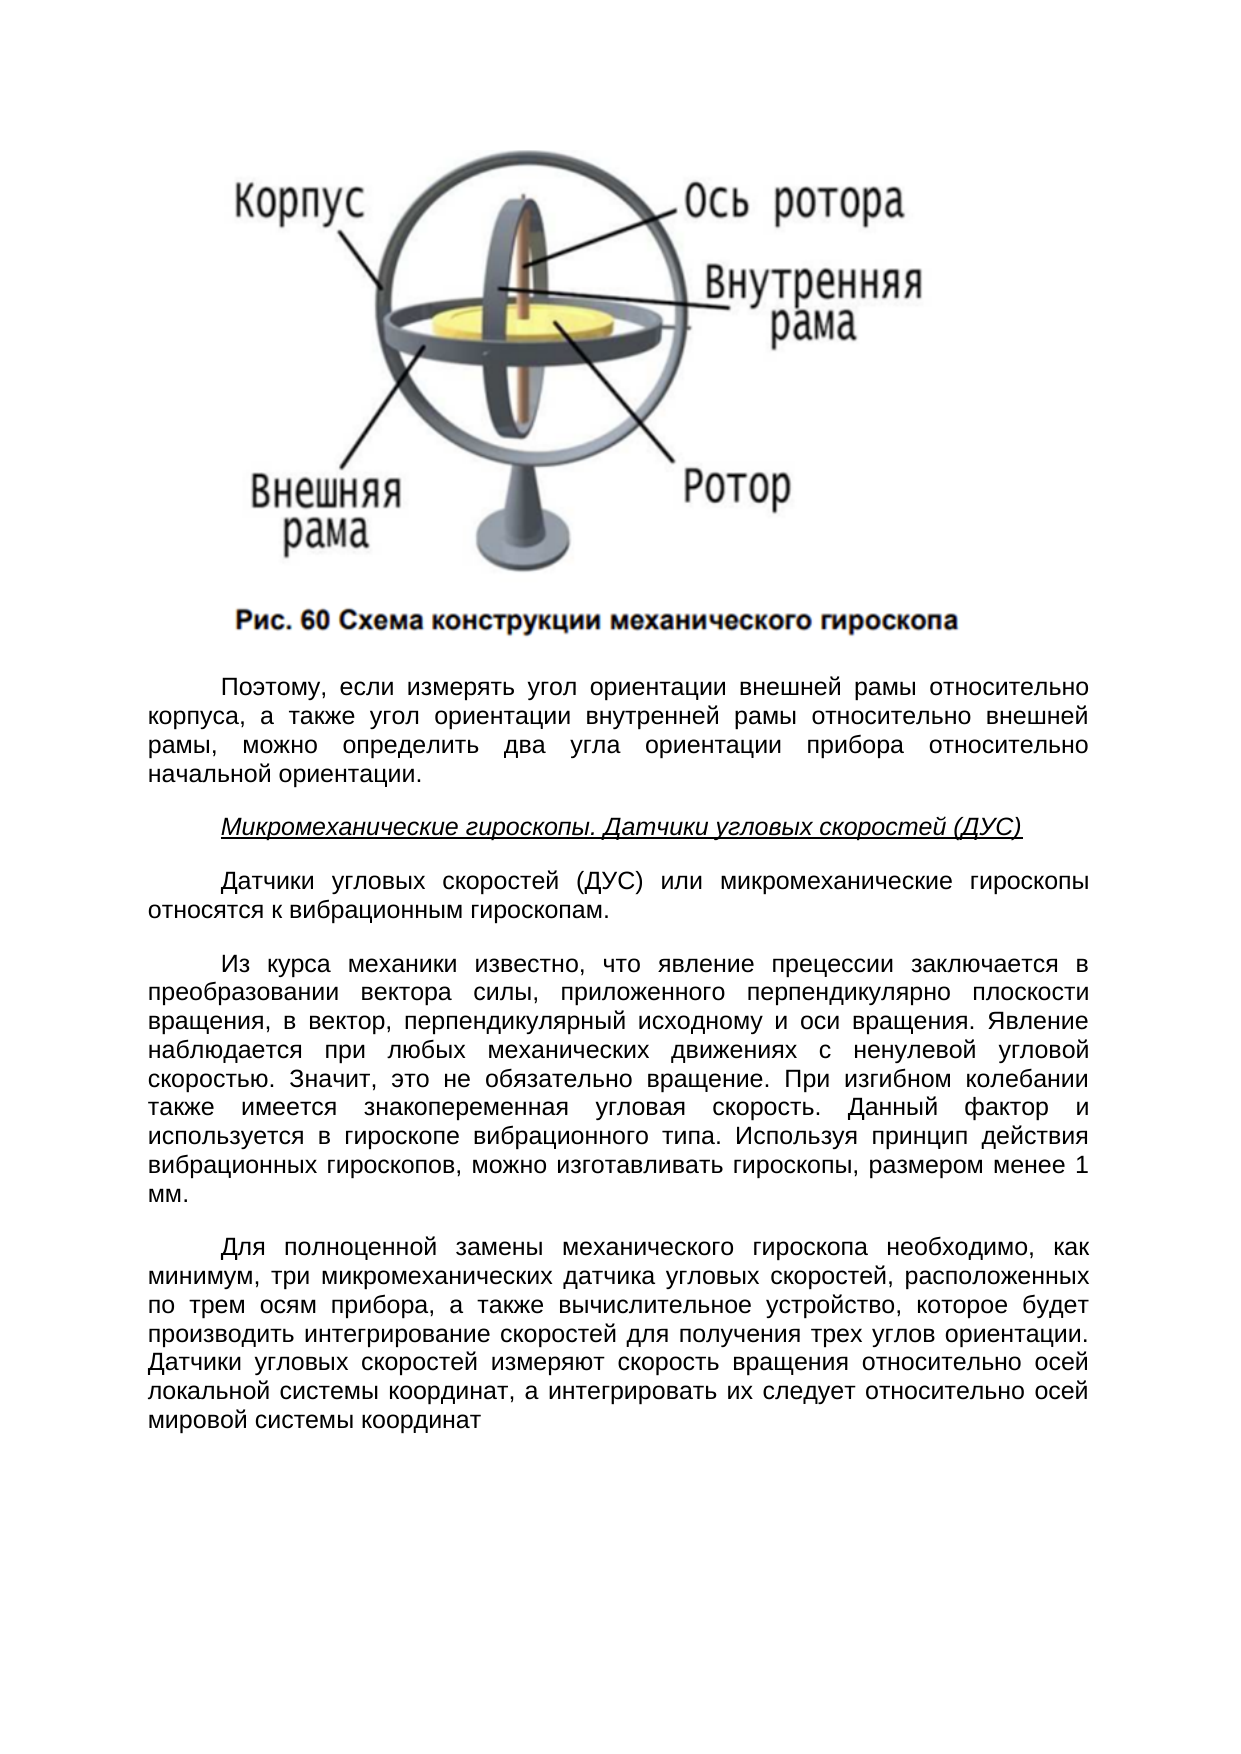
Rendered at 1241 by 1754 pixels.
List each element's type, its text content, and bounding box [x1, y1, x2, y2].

text Датчики угловых скоростей (ДУС) или микромеханические гироскопы относятся к вибрационным гироскопам. [148, 866, 1090, 924]
picture [220, 150, 962, 648]
text Поэтому, если измерять угол ориентации внешней рамы относительно корпуса, а также угол ориентации внутренней рамы относительно внешней рамы, можно определить два угла ориентации прибора относительно начальной ориентации. [148, 672, 1090, 787]
text Из курса механики известно, что явление прецессии заключается в преобразовании вектора силы, приложенного перпендикулярно плоскости вращения, в вектор, перпендикулярный исходному и оси вращения. Явление наблюдается при любых механических движениях с ненулевой угловой скоростью. Значит, это не обязательно вращение. При изгибном колебании также имеется знакопеременная угловая скорость. Данный фактор и используется в гироскопе вибрационного типа. Используя принцип действия вибрационных гироскопов, можно изготавливать гироскопы, размером менее 1 мм. [148, 949, 1090, 1207]
text Для полноценной замены механического гироскопа необходимо, как минимум, три микромеханических датчика угловых скоростей, расположенных по трем осям прибора, а также вычислительное устройство, которое будет производить интегрирование скоростей для получения трех углов ориентации. Датчики угловых скоростей измеряют скорость вращения относительно осей локальной системы координат, а интегрировать их следует относительно осей мировой системы координат [148, 1232, 1090, 1434]
text Микромеханические гироскопы. Датчики угловых скоростей (ДУС) [148, 812, 1090, 841]
